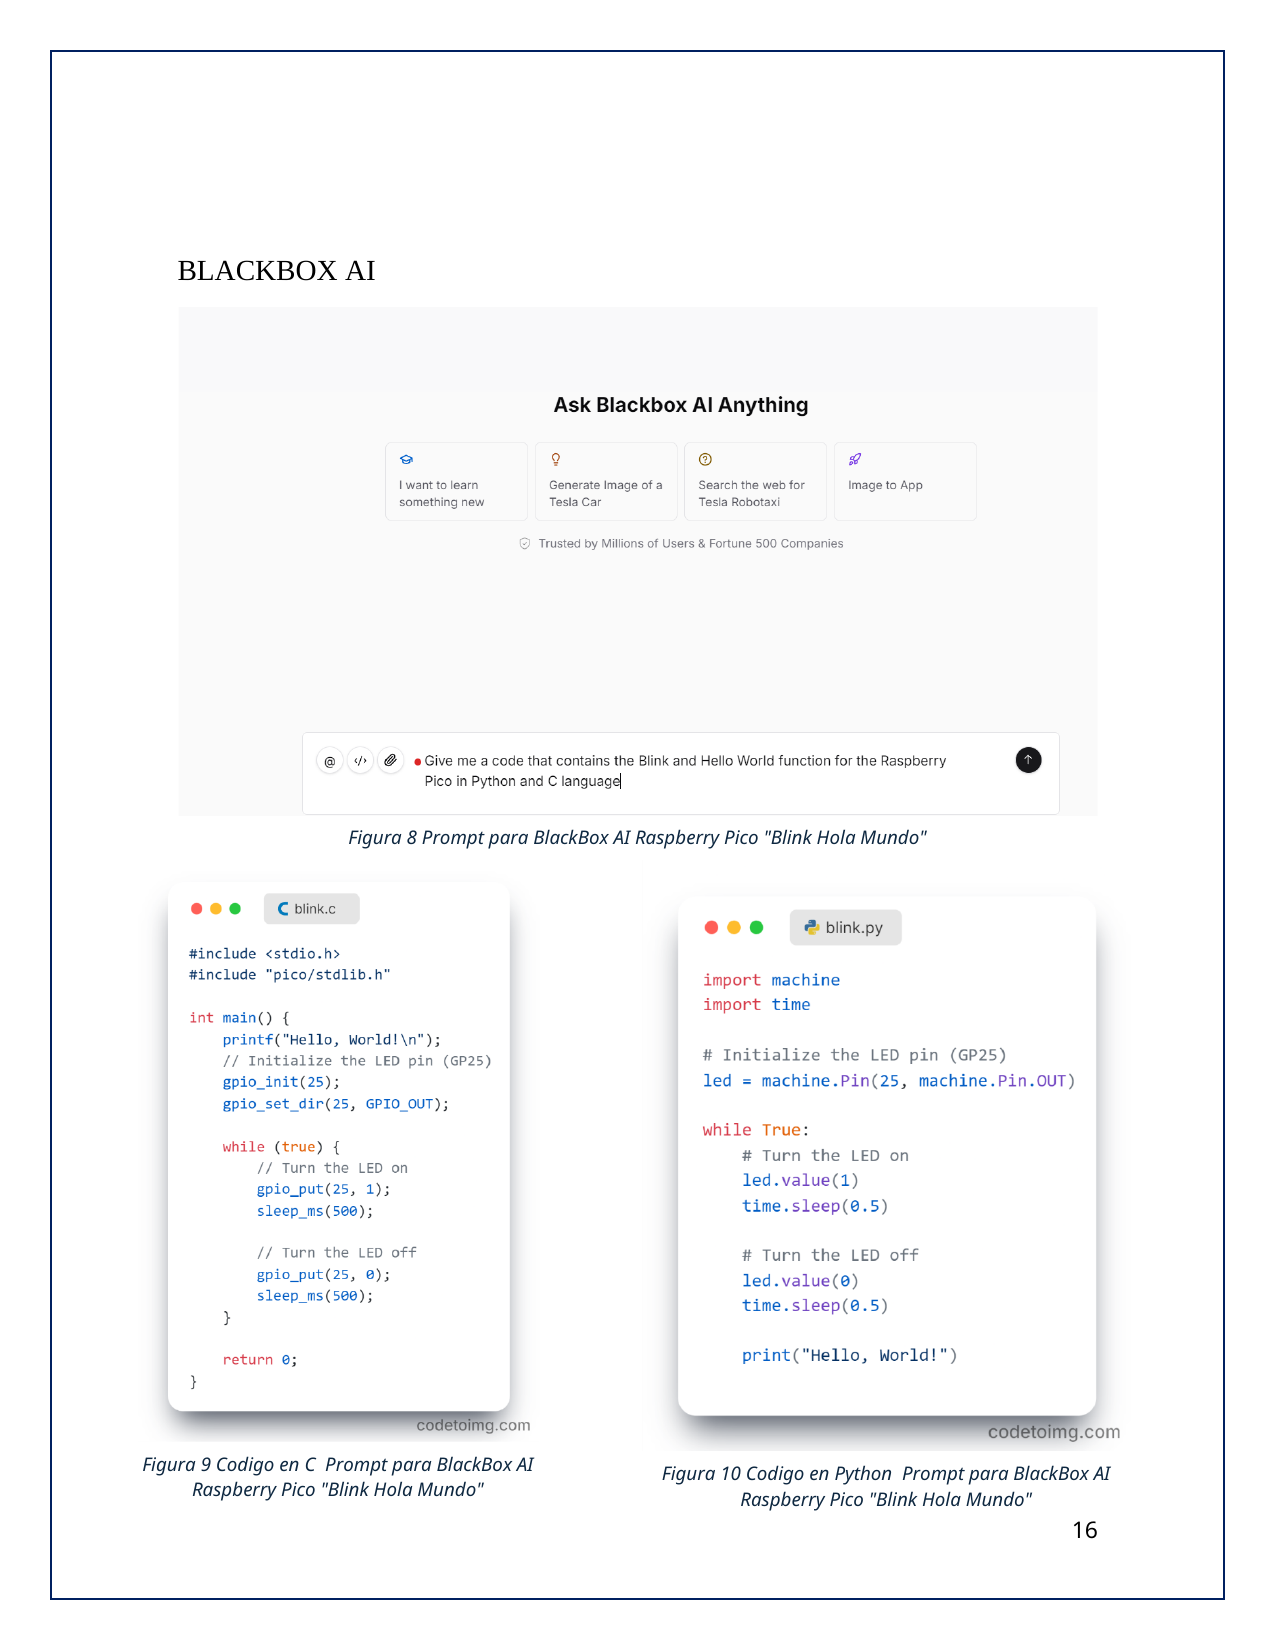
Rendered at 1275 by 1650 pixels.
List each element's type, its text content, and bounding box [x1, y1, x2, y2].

picture [642, 860, 1132, 1451]
text BLACKBOX AI [177, 253, 1098, 287]
picture [178, 307, 1098, 816]
picture [137, 851, 540, 1442]
